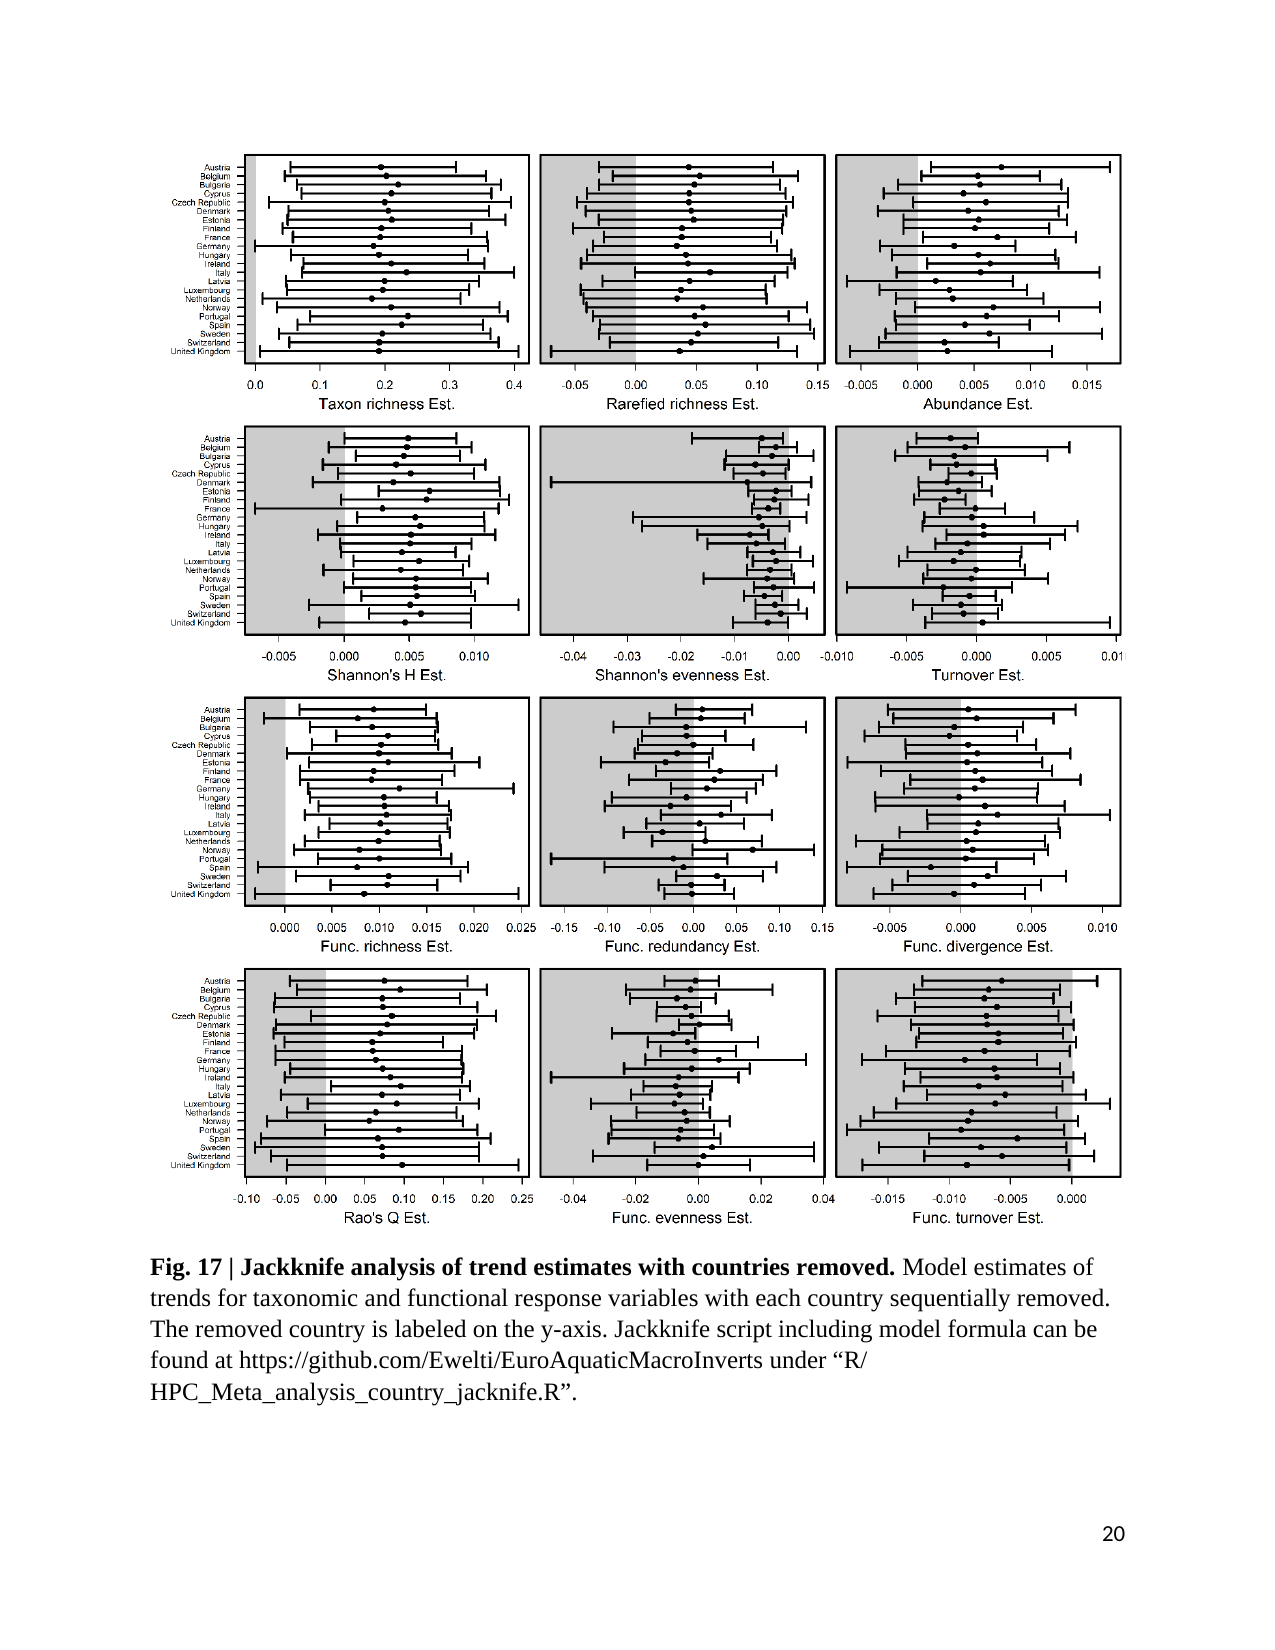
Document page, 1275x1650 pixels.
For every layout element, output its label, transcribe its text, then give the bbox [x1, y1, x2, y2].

text Fig. 17 | Jackknife analysis of trend estimates with countries removed. Model estimates of trends for taxonomic and functional response variables with each country sequentially removed. The removed country is labeled on the y-axis. Jackknife script including model formula can be found at https://github.com/Ewelti/EuroAquaticMacroInverts under “R/ HPC_Meta_analysis_country_jacknife.R”. [150, 1252, 1125, 1405]
picture [150, 150, 1125, 1234]
